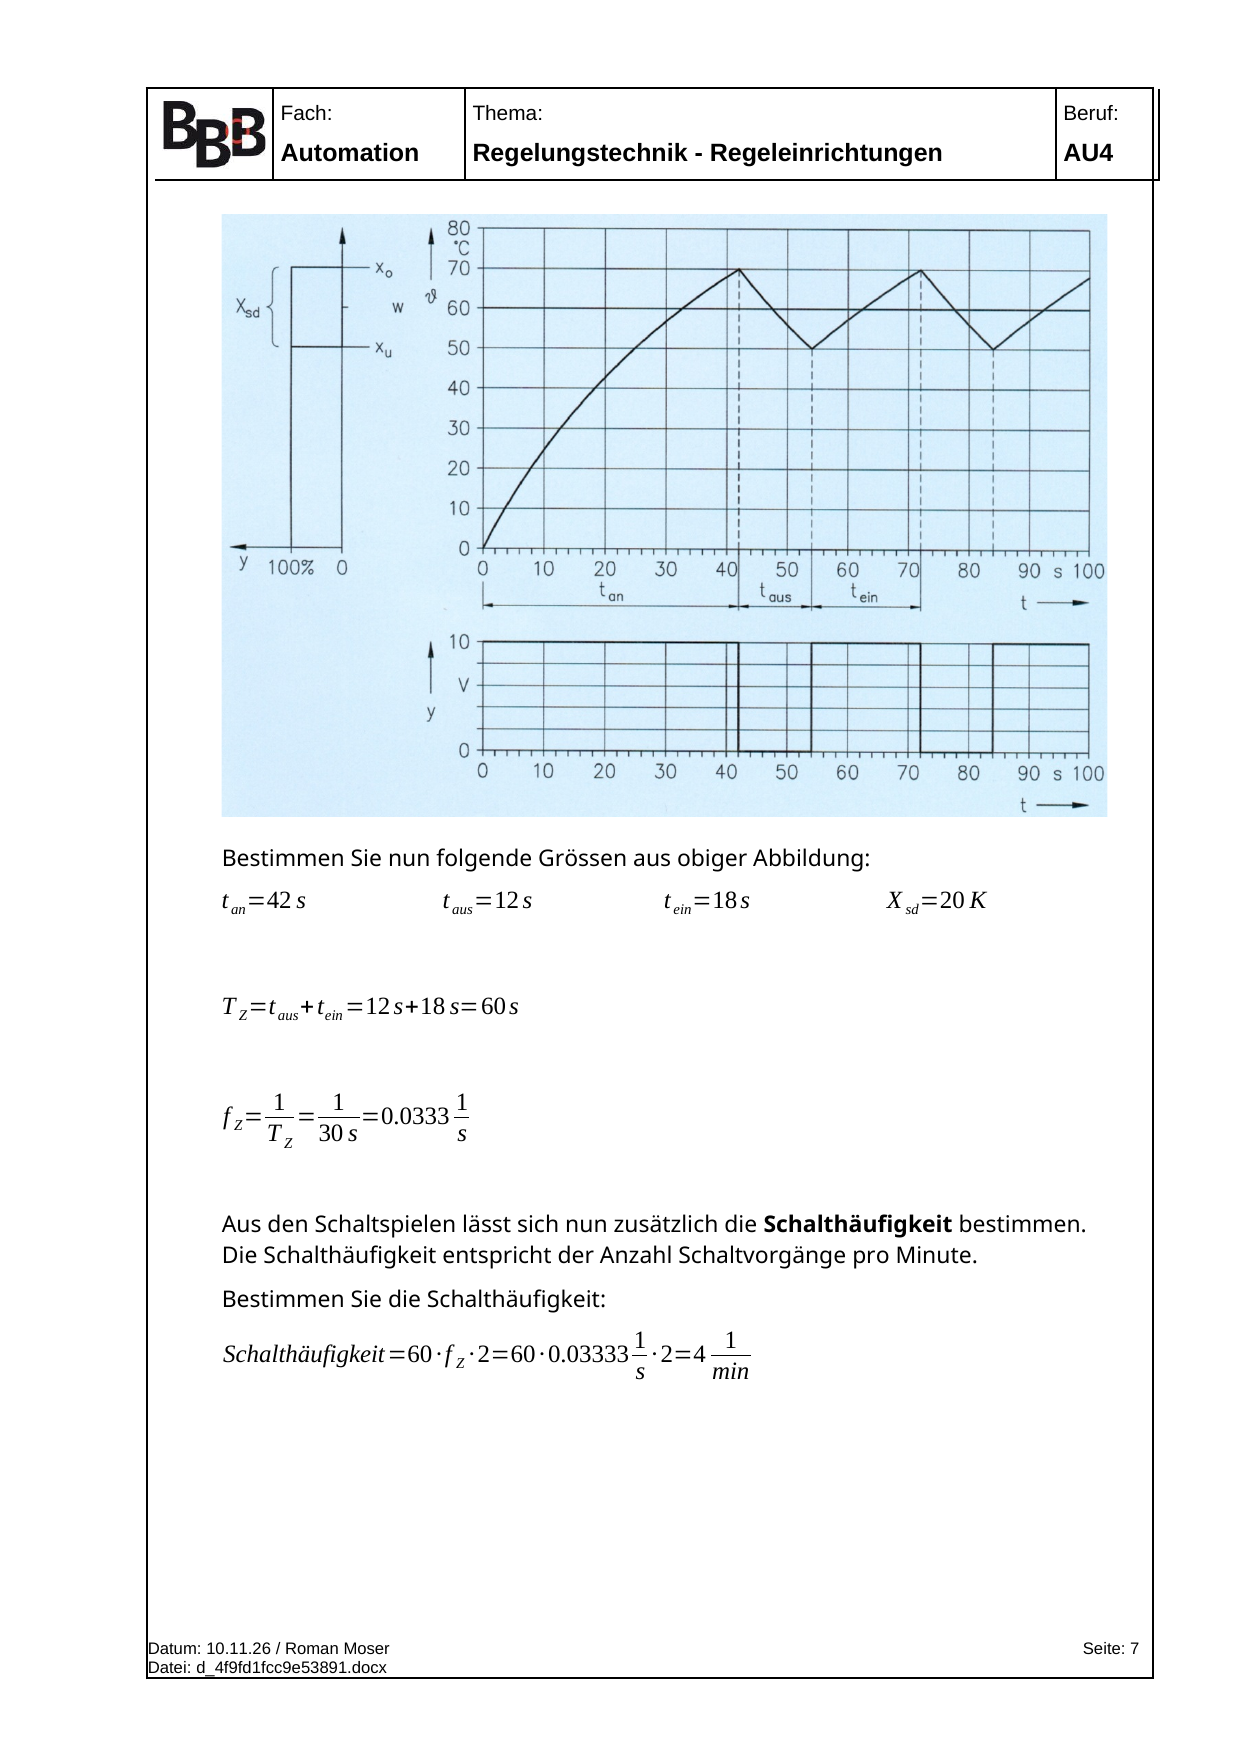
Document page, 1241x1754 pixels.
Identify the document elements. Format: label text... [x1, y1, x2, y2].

picture [221, 214, 1108, 817]
text Aus den Schaltspielen lässt sich nun zusätzlich die Schalthäufigkeit bestimmen. Die Schalthäufigkeit entspricht der Anzahl Schaltvorgänge pro Minute. [222, 1208, 1122, 1270]
text Bestimmen Sie die Schalthäufigkeit: [222, 1283, 1122, 1314]
picture [162, 101, 266, 169]
text Bestimmen Sie nun folgende Grössen aus obiger Abbildung: [222, 841, 1122, 873]
